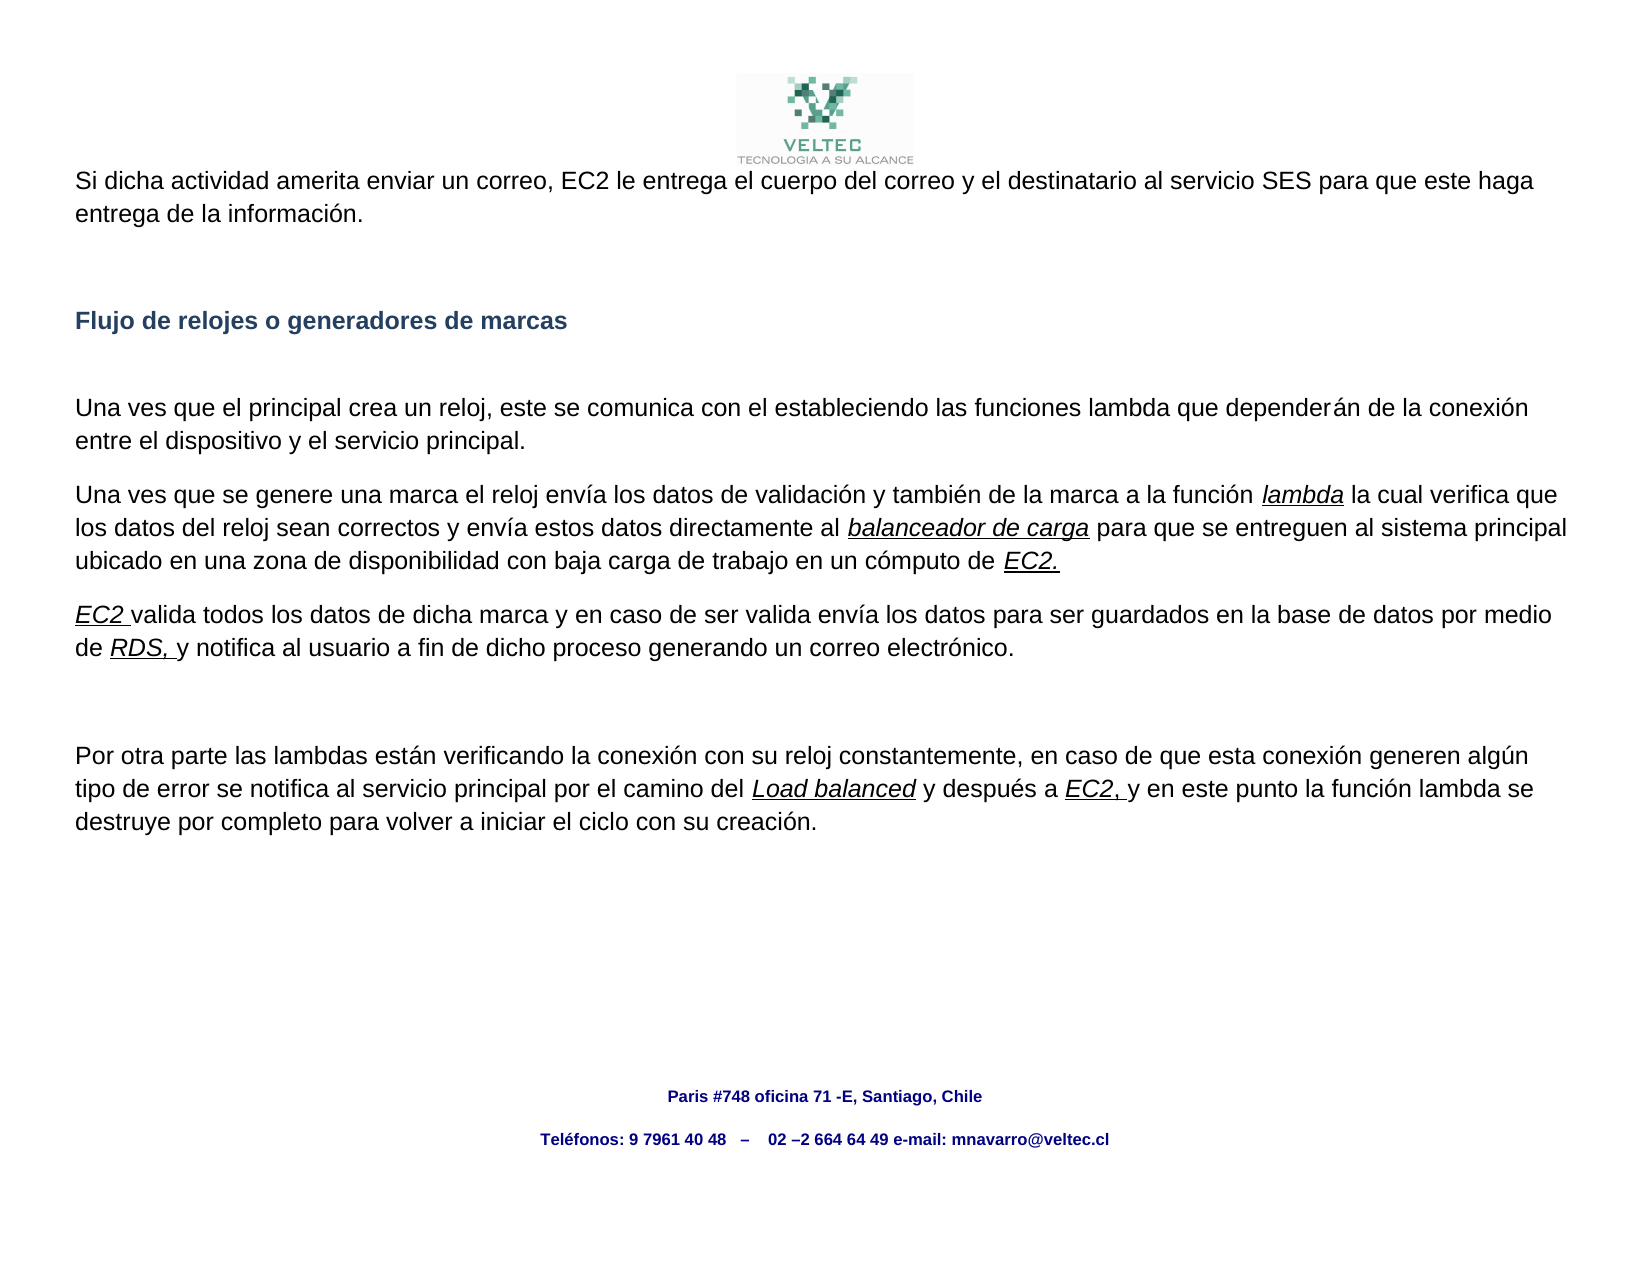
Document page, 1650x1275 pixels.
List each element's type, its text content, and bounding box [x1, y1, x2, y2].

text EC2 valida todos los datos de dicha marca y en caso de ser valida envía los datos para ser guardados en la base de datos por medio de RDS, y notifica al usuario a fin de dicho proceso generando un correo electrónico. [75, 600, 1575, 662]
picture [736, 73, 914, 166]
text Por otra parte las lambdas están verificando la conexión con su reloj constantemente, en caso de que esta conexión generen algún tipo de error se notifica al servicio principal por el camino del Load balanced y después a EC2, y en este punto la función lambda se destruye por completo para volver a iniciar el ciclo con su creación. [75, 741, 1575, 836]
text Una ves que se genere una marca el reloj envía los datos de validación y también de la marca a la función lambda la cual verifica que los datos del reloj sean correctos y envía estos datos directamente al balanceador de carga para que se entreguen al sistema principal ubicado en una zona de disponibilidad con baja carga de trabajo en un cómputo de EC2. [75, 480, 1575, 575]
text Si dicha actividad amerita enviar un correo, EC2 le entrega el cuerpo del correo y el destinatario al servicio SES para que este haga entrega de la información. [75, 166, 1575, 227]
text Una ves que el principal crea un reloj, este se comunica con el estableciendo las funciones lambda que dependerán de la conexión entre el dispositivo y el servicio principal. [75, 393, 1575, 455]
subtitle Flujo de relojes o generadores de marcas [75, 306, 1575, 335]
